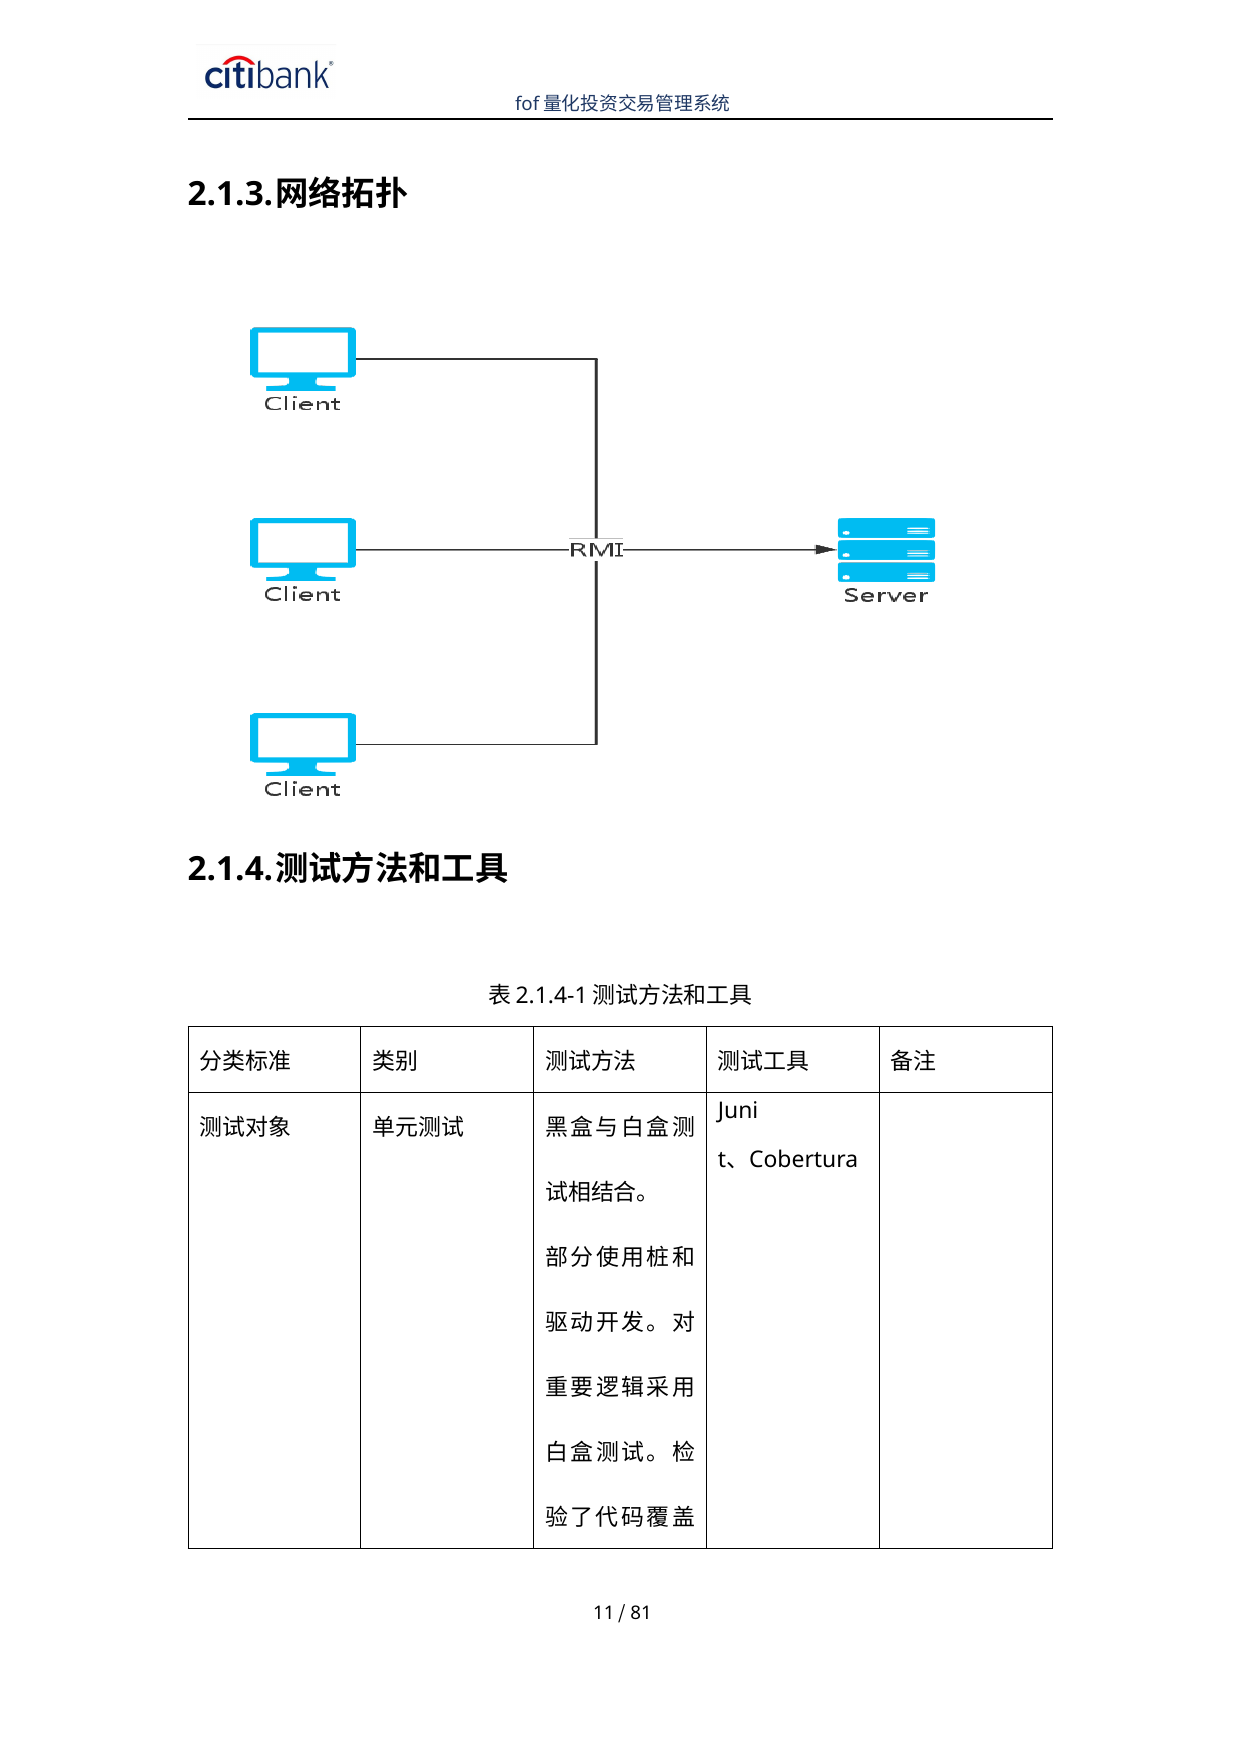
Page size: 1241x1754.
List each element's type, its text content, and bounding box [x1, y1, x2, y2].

table_header 测试工具 [707, 1027, 879, 1092]
picture [195, 44, 337, 99]
subtitle 测试方法和工具 [187, 833, 1053, 898]
text 表2.1.4-1测试方法和工具 [187, 961, 1053, 1026]
table_cell Junit、Cobertura [707, 1093, 879, 1548]
table_cell 单元测试 [361, 1093, 533, 1548]
table_cell [880, 1093, 1052, 1548]
subtitle 网络拓扑 [187, 159, 1053, 224]
table_header 分类标准 [189, 1027, 360, 1092]
picture [187, 286, 978, 803]
table_header 类别 [361, 1027, 533, 1092]
table_header 备注 [880, 1027, 1052, 1092]
table_header 测试方法 [534, 1027, 706, 1092]
table_cell 测试对象 [189, 1093, 360, 1548]
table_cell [534, 1093, 706, 1548]
